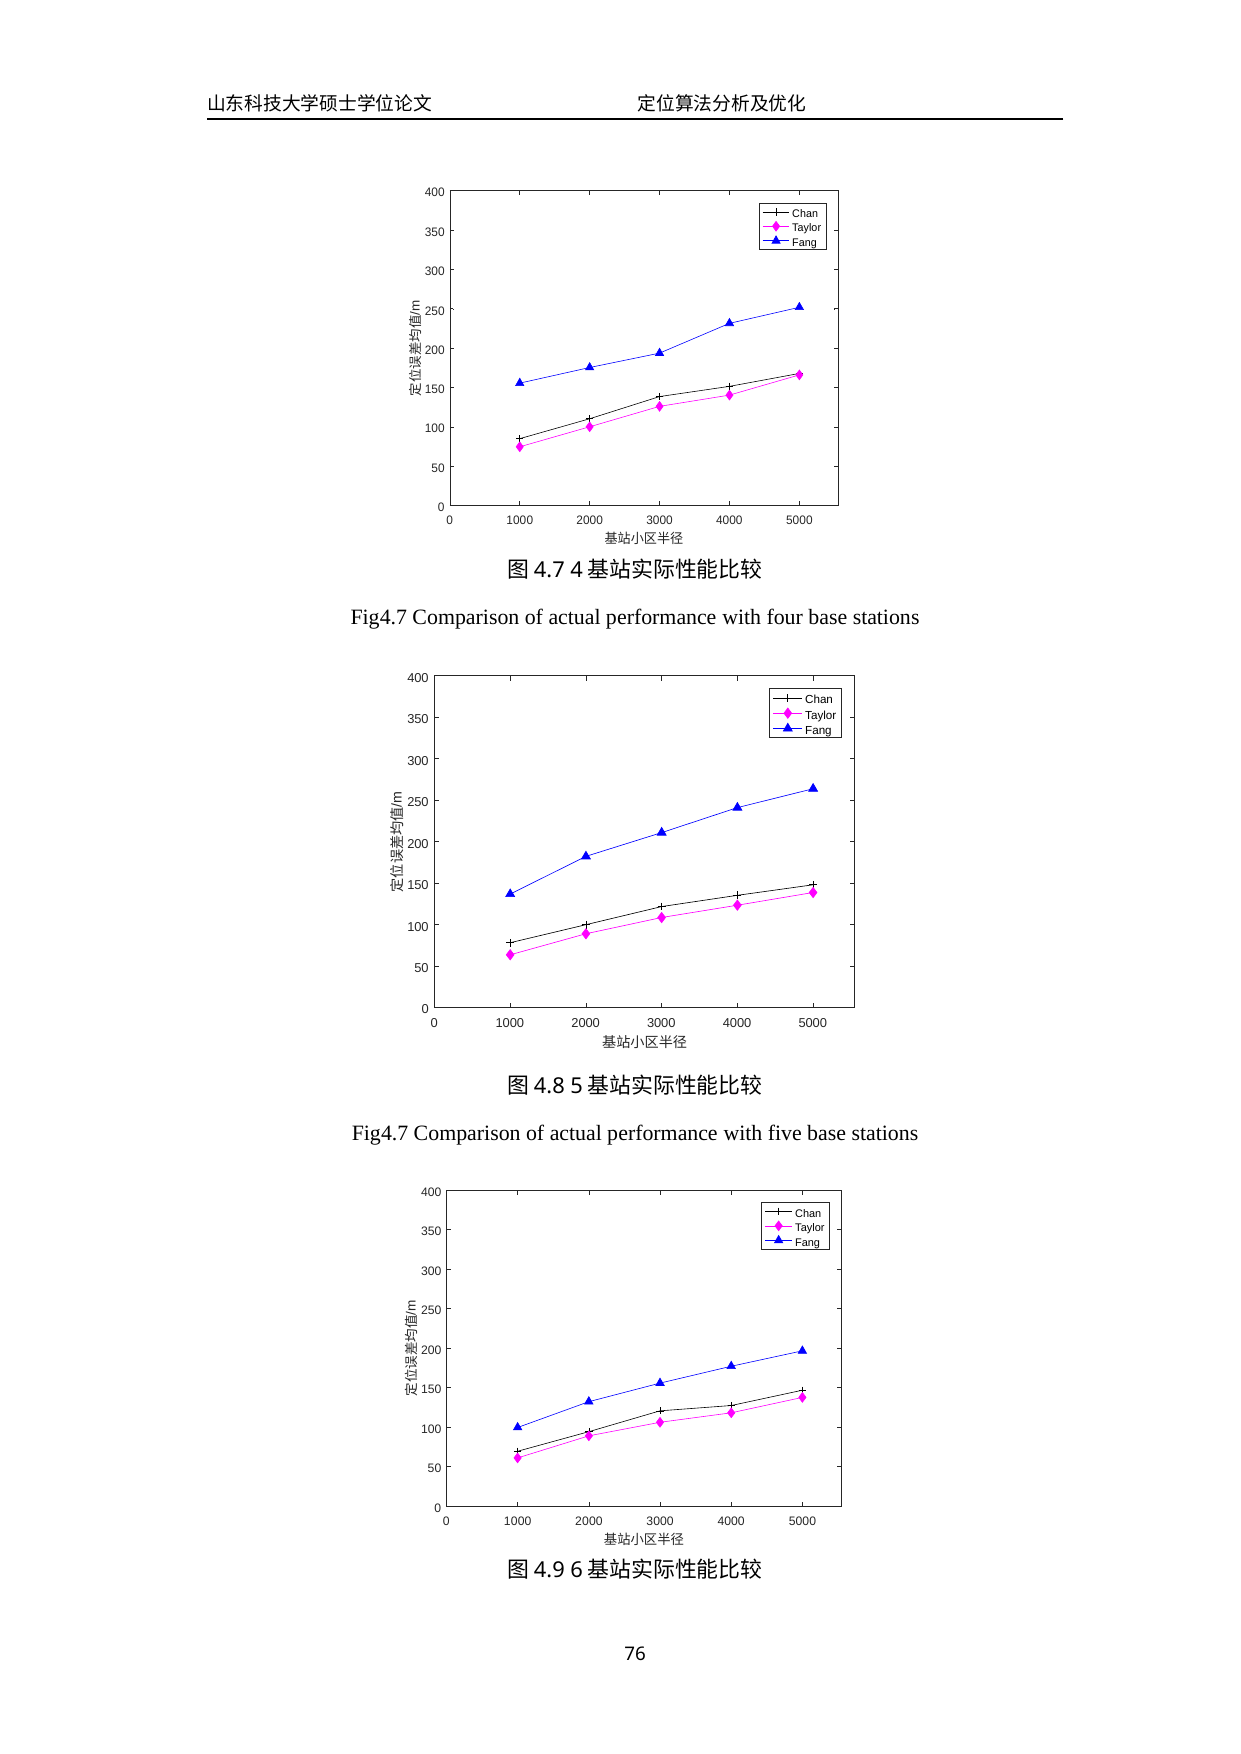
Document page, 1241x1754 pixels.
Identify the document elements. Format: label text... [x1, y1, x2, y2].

text 图4.7 4基站实际性能比较 [207, 552, 1063, 584]
text Fig4.7 Comparison of actual performance with five base stations [207, 1116, 1063, 1149]
text Fig4.7 Comparison of actual performance with four base stations [207, 600, 1063, 633]
text 图4.8 5基站实际性能比较 [207, 1068, 1063, 1100]
text 图4.9 6基站实际性能比较 [207, 1551, 1063, 1584]
